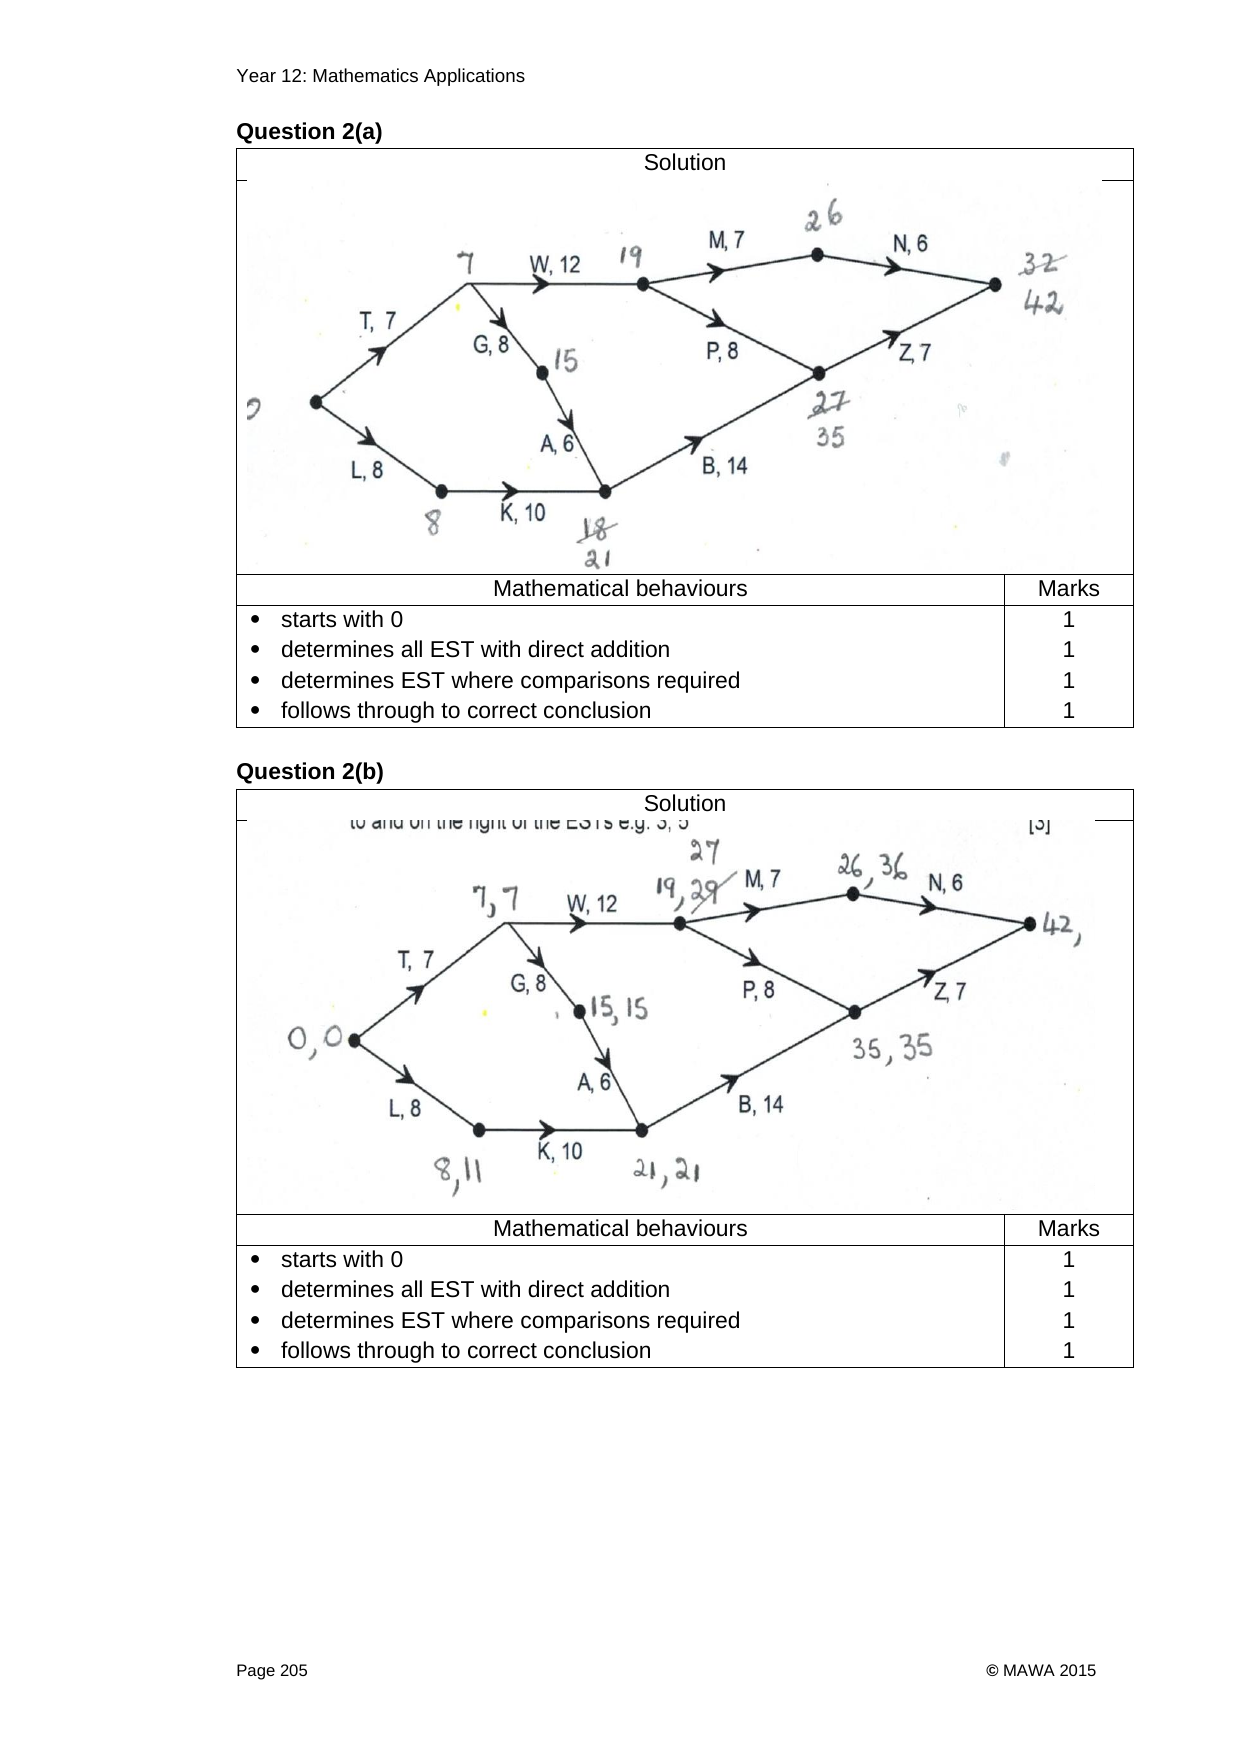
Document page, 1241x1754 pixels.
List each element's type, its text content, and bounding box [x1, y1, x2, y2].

text Question 2(b) [236, 758, 1122, 784]
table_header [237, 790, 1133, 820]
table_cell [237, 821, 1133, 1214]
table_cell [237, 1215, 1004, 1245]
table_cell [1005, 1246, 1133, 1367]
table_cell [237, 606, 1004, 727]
text Question 2(a) [236, 118, 1122, 144]
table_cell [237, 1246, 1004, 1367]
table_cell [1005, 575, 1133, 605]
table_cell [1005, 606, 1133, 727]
picture [247, 180, 1102, 570]
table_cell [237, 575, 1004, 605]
picture [247, 820, 1095, 1210]
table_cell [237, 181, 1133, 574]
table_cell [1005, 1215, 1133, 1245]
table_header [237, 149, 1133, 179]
